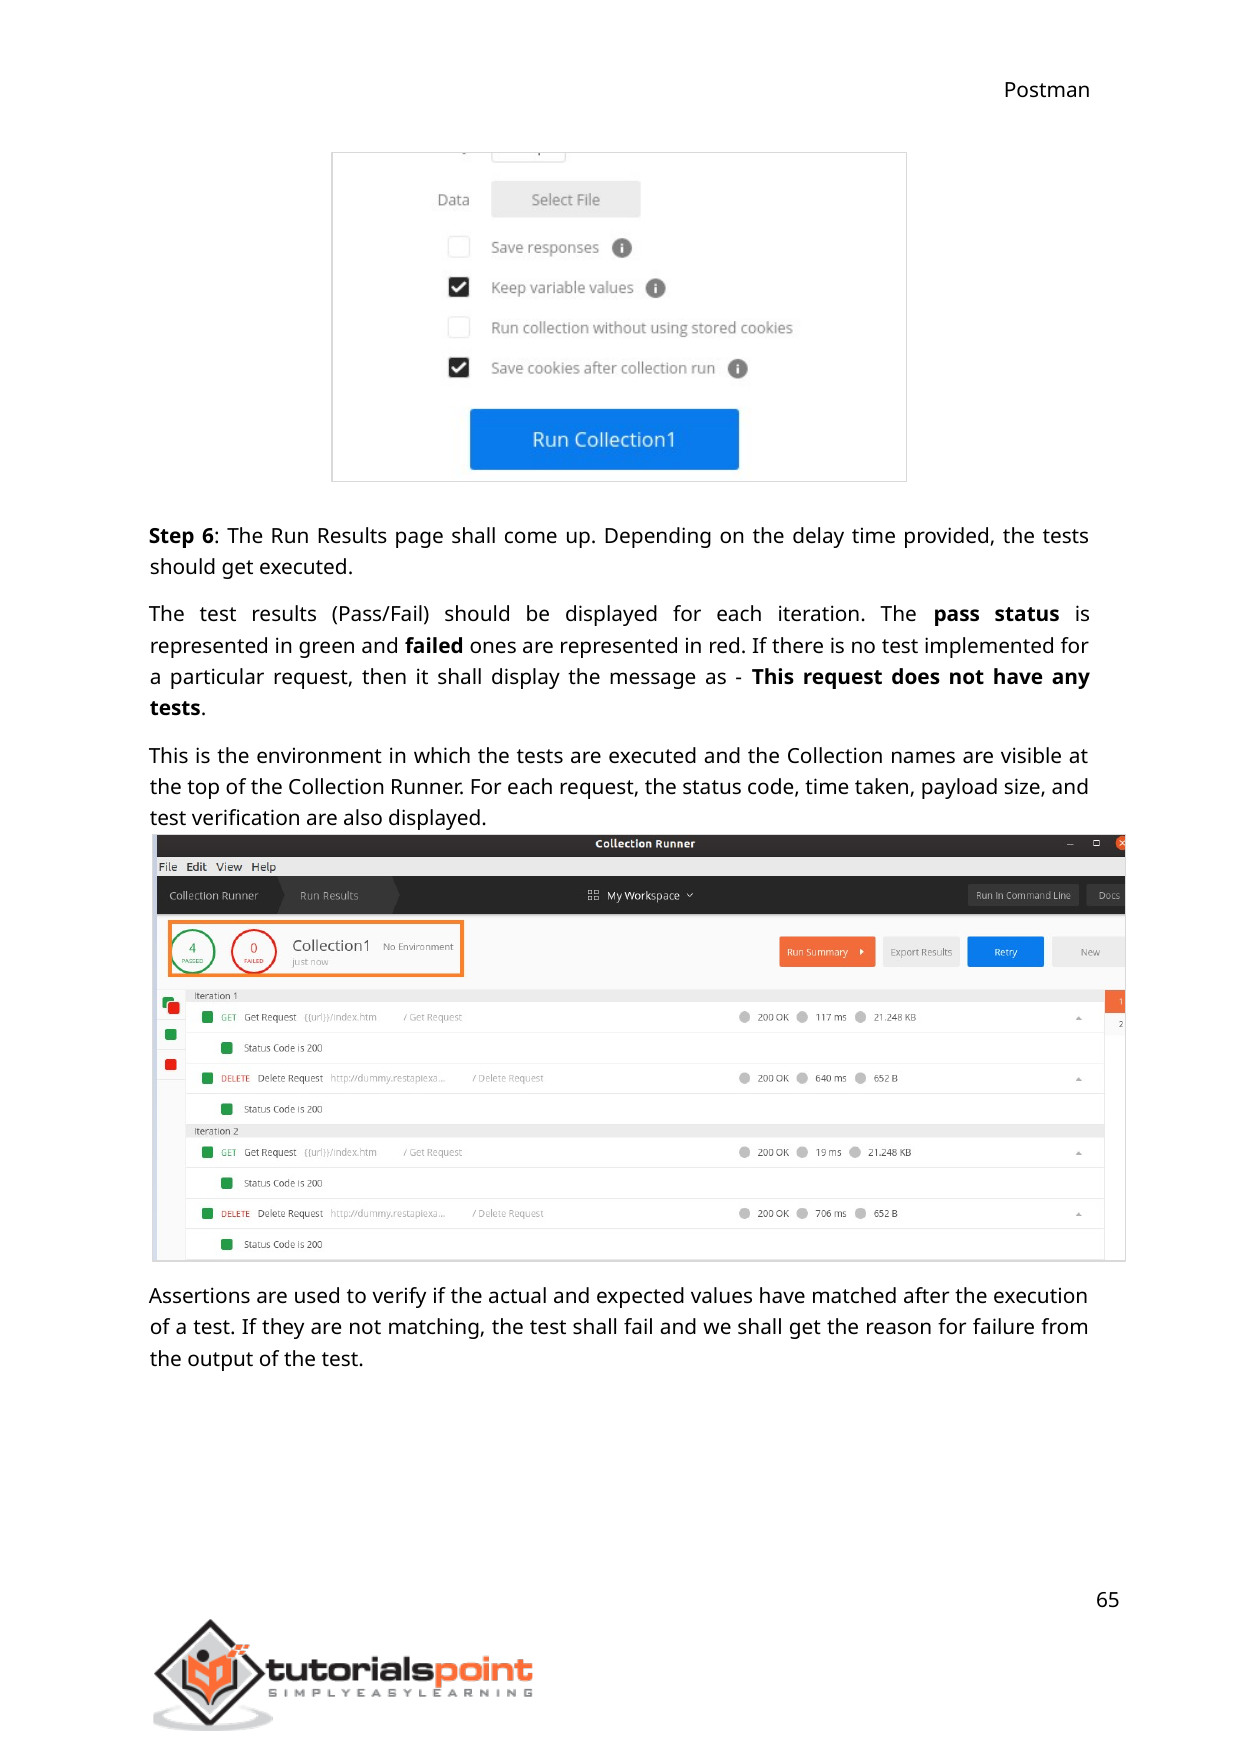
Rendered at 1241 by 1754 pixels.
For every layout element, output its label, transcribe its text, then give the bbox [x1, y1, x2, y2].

text The test results (Pass/Fail) should be displayed for each iteration. The pass status is represented in green and failed ones are represented in red. If there is no test implemented for a particular request, then it shall display the message as - This request does not have any tests. [148, 599, 1090, 722]
text This is the environment in which the tests are executed and the Collection names are visible at the top of the Collection Runner. For each request, the status code, time taken, payload size, and test verification are also displayed. [148, 741, 1090, 832]
picture [153, 835, 1125, 1260]
text Assertions are used to verify if the actual and expected values have matched after the execution of a test. If they are not matching, the test shall fail and we shall get the reason for failure from the output of the test. [148, 1281, 1090, 1372]
text Step 6: The Run Results page shall come up. Depending on the delay time provided, the tests should get executed. [148, 521, 1090, 580]
picture [333, 153, 906, 481]
picture [153, 1619, 533, 1731]
